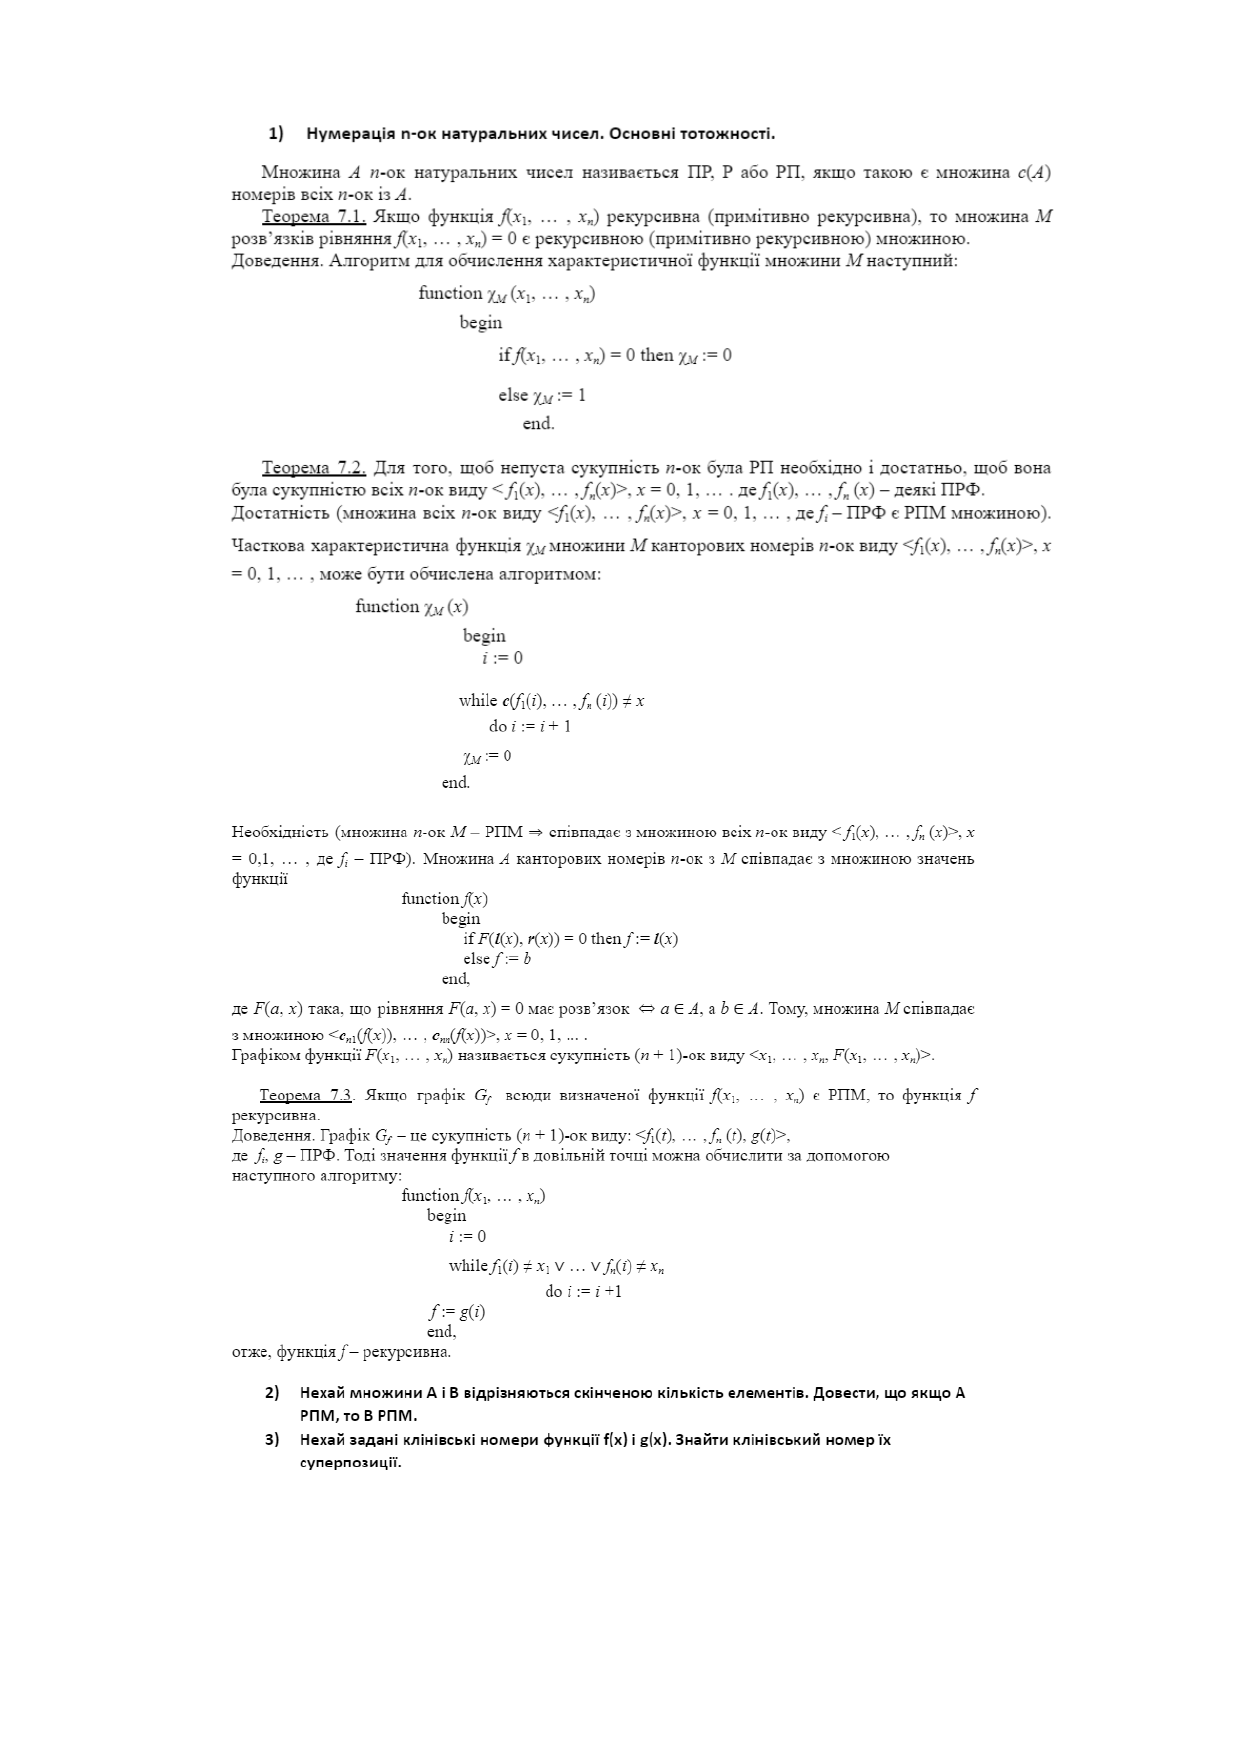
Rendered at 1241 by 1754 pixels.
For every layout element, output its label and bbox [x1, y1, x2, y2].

picture [218, 118, 1096, 690]
picture [221, 691, 1019, 1487]
